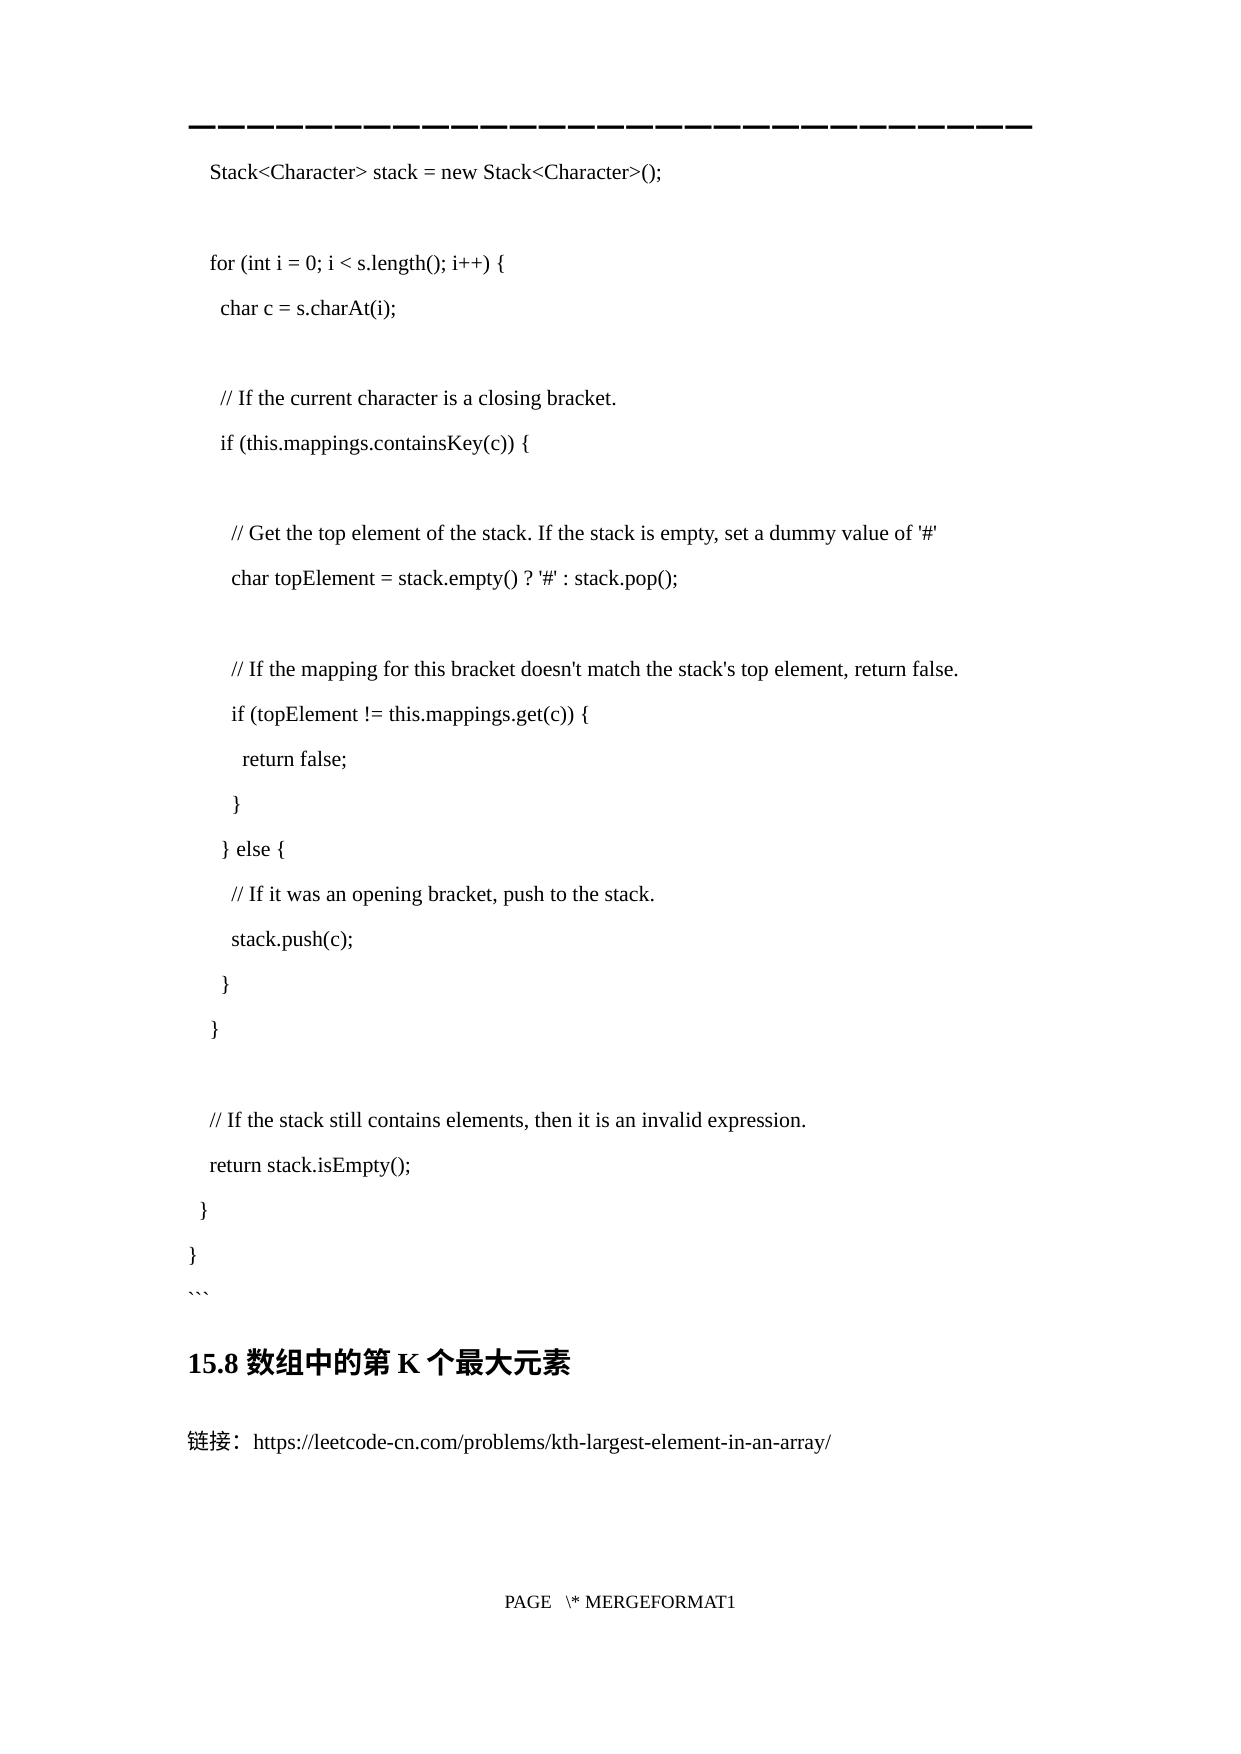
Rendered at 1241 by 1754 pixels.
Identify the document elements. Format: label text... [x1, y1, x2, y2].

text if (topElement != this.mappings.get(c)) { [187, 697, 1053, 729]
text // If the mapping for this bracket doesn't match the stack's top element, return false. [187, 652, 1053, 684]
text } [187, 1238, 1053, 1271]
text Stack<Character> stack = new Stack<Character>(); [187, 156, 1053, 188]
text char c = s.charAt(i); [187, 291, 1053, 323]
text 链接：https://leetcode-cn.com/problems/kth-largest-element-in-an-array/ [187, 1424, 1053, 1456]
text ``` [187, 1283, 1053, 1316]
text // If the stack still contains elements, then it is an invalid expression. [187, 1103, 1053, 1135]
text } [187, 968, 1053, 1000]
text // If the current character is a closing bracket. [187, 381, 1053, 414]
text } [187, 787, 1053, 820]
text return false; [187, 742, 1053, 774]
subtitle 15.8 数组中的第K个最大元素 [187, 1328, 1053, 1393]
text // If it was an opening bracket, push to the stack. [187, 877, 1053, 910]
text for (int i = 0; i < s.length(); i++) { [187, 246, 1053, 278]
text } [187, 1193, 1053, 1226]
text // Get the top element of the stack. If the stack is empty, set a dummy value of '#' [187, 517, 1053, 549]
text return stack.isEmpty(); [187, 1148, 1053, 1181]
text } else { [187, 832, 1053, 865]
text } [187, 1013, 1053, 1045]
text stack.push(c); [187, 922, 1053, 955]
text char topElement = stack.empty() ? '#' : stack.pop(); [187, 562, 1053, 594]
text if (this.mappings.containsKey(c)) { [187, 426, 1053, 459]
